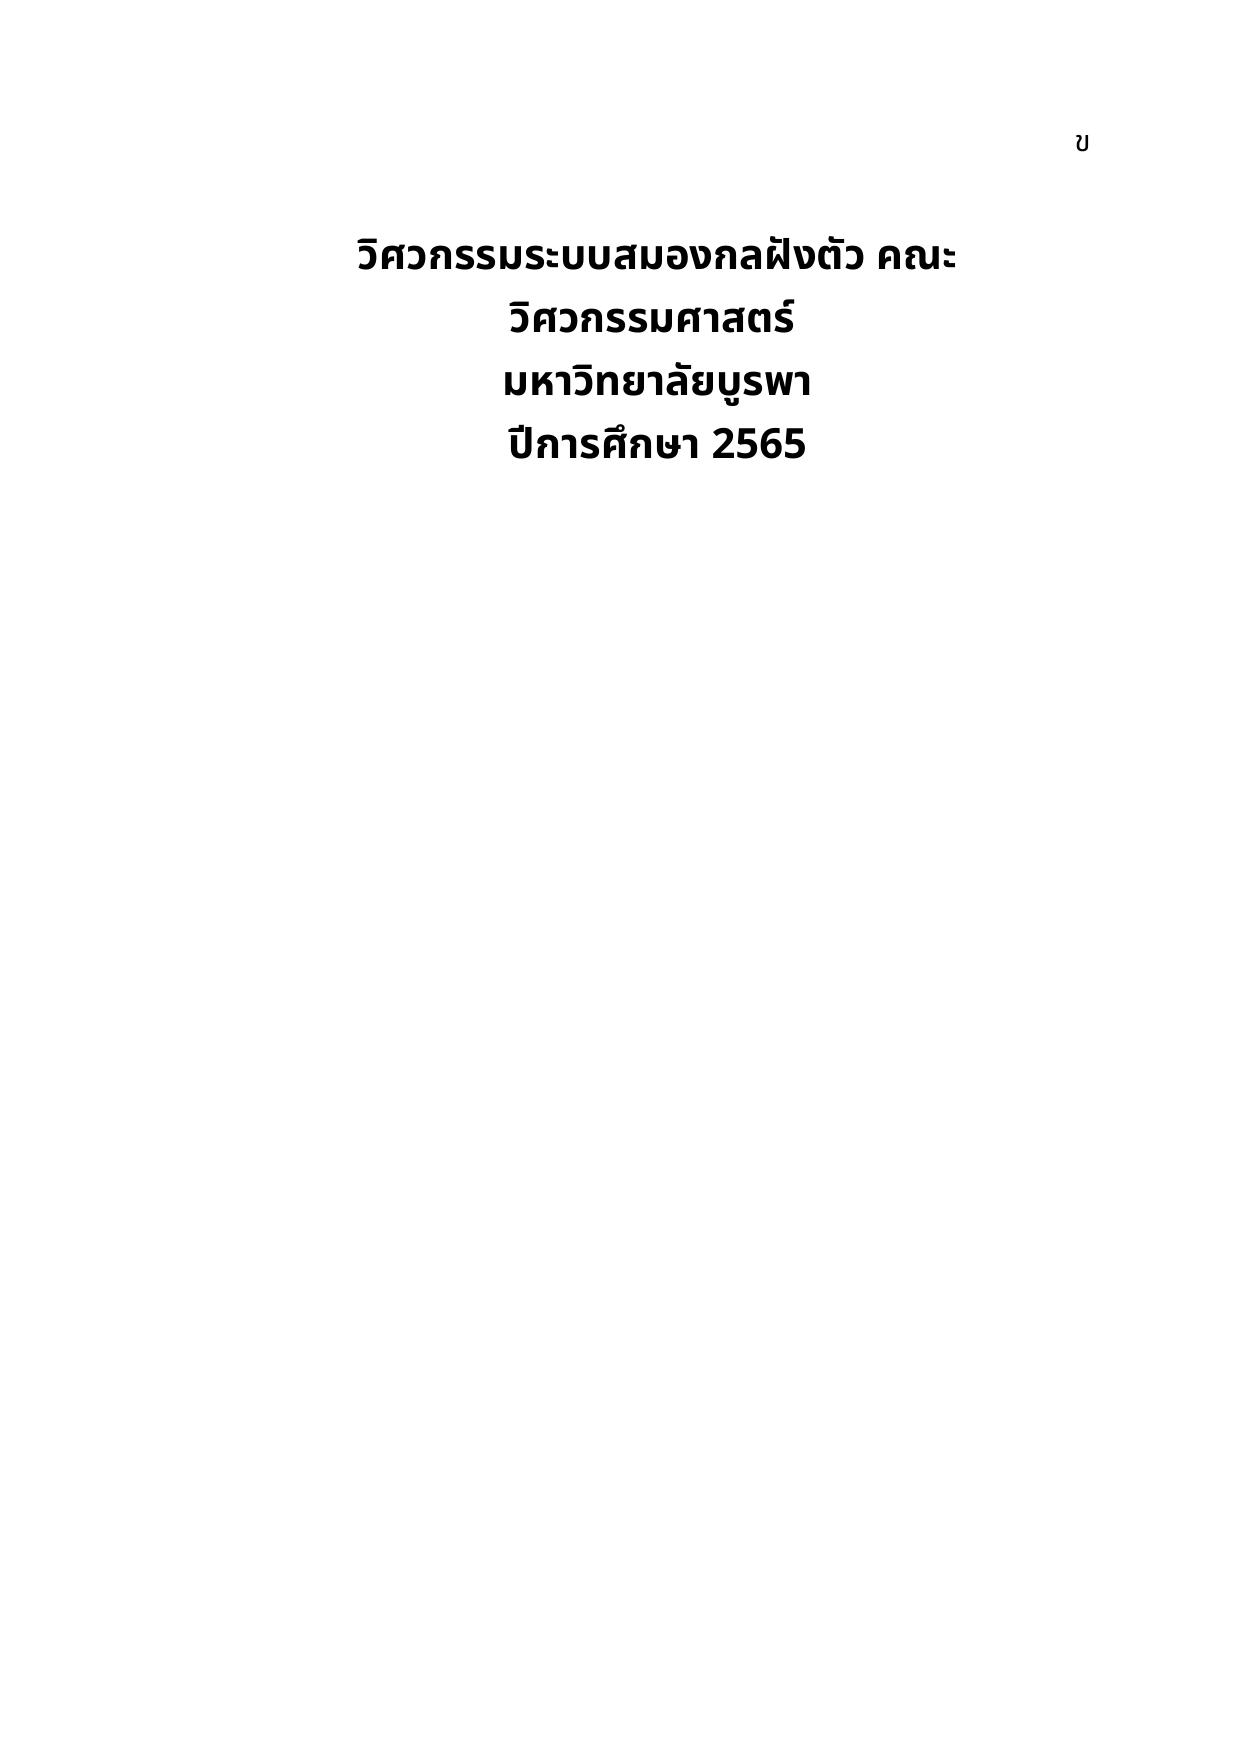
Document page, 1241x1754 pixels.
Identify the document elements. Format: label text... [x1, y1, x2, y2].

text วิศวกรรมระบบสมองกลฝังตัว คณะวิศวกรรมศาสตร์ มหาวิทยาลัยบูรพา [225, 225, 1090, 414]
text ปีการศึกษา 2565 [225, 414, 1090, 477]
